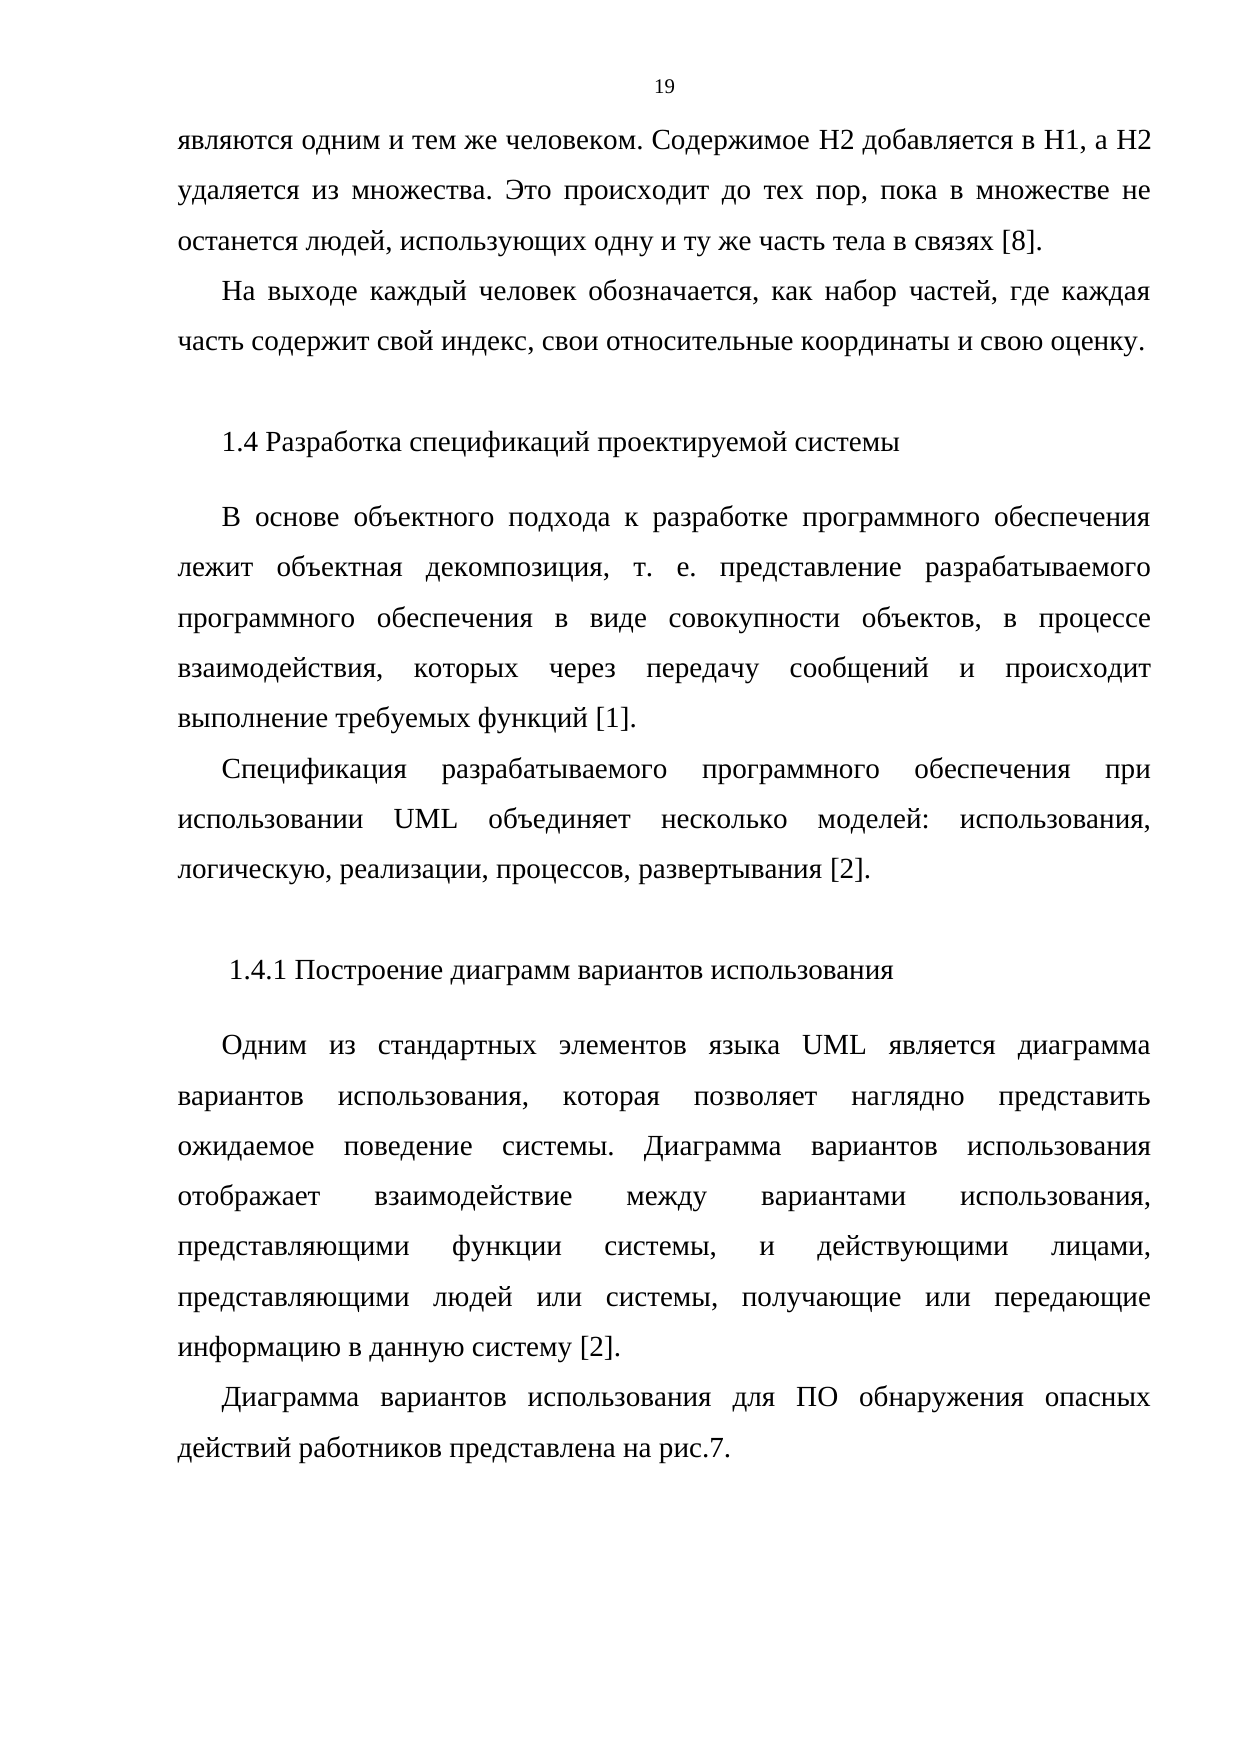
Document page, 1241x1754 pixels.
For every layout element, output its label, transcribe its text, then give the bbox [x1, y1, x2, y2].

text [177, 122, 1152, 256]
text В основе объектного подхода к разработке программного обеспечения лежит объектная декомпозиция, т. е. представление разрабатываемого программного обеспечения в виде совокупности объектов, в процессе взаимодействия, которых через передачу сообщений и происходит выполнение требуемых функций [1]. [177, 499, 1152, 734]
text Одним из стандартных элементов языка UML является диаграмма вариантов использования, которая позволяет наглядно представить ожидаемое поведение системы. Диаграмма вариантов использования отображает взаимодействие между вариантами использования, представляющими функции системы, и действующими лицами, представляющими людей или системы, получающие или передающие информацию в данную систему [2]. [177, 1027, 1152, 1363]
text 1.4 Разработка спецификаций проектируемой системы [177, 424, 1152, 457]
text Спецификация разрабатываемого программного обеспечения при использовании UML объединяет несколько моделей: использования, логическую, реализации, процессов, развертывания [2]. [177, 751, 1152, 885]
text Диаграмма вариантов использования для ПО обнаружения опасных действий работников представлена на рис.7. [177, 1379, 1152, 1463]
text На выходе каждый человек обозначается, как набор частей, где каждая часть содержит свой индекс, свои относительные координаты и свою оценку. [177, 273, 1152, 357]
text 1.4.1 Построение диаграмм вариантов использования [177, 952, 1152, 986]
